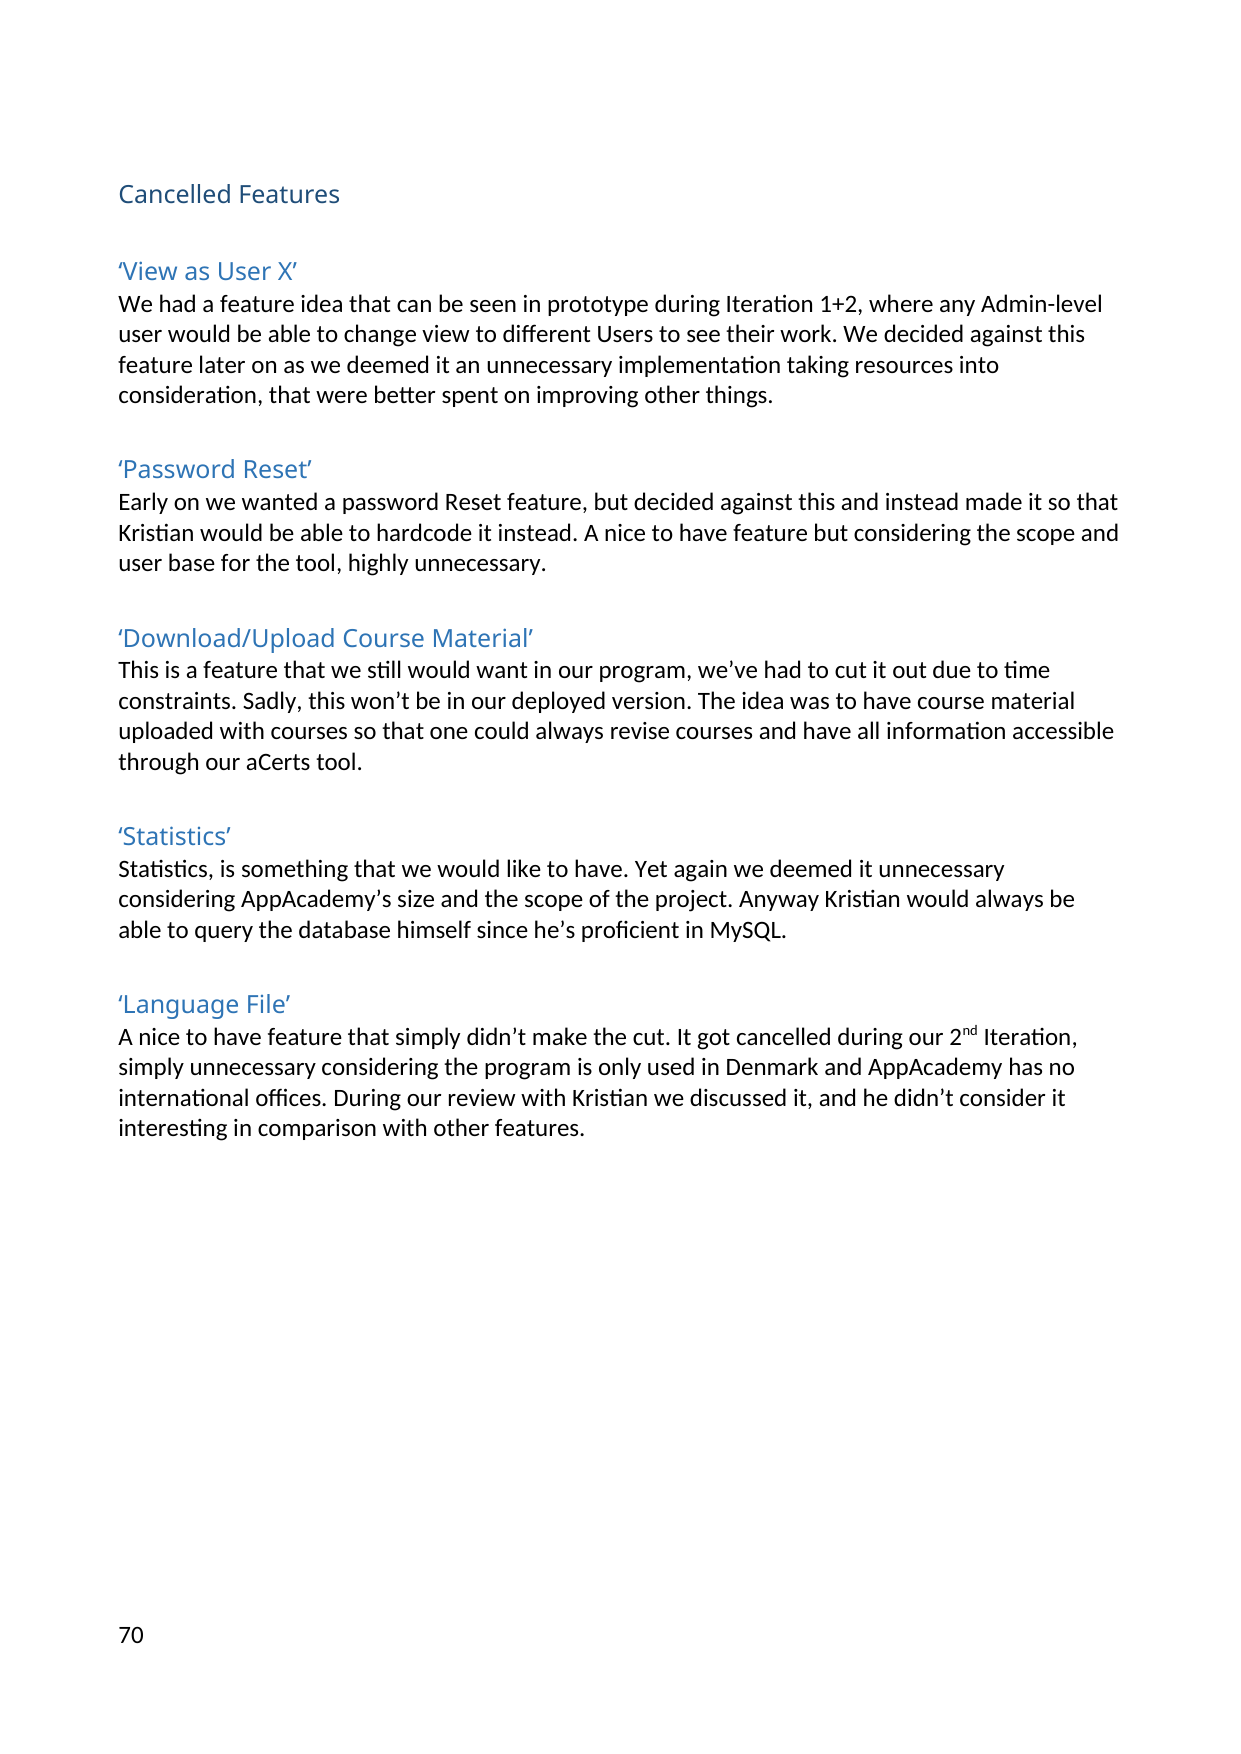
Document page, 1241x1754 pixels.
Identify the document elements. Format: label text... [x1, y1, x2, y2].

text Early on we wanted a password Reset feature, but decided against this and instead made it so that Kristian would be able to hardcode it instead. A nice to have feature but considering the scope and user base for the tool, highly unnecessary. [118, 486, 1122, 578]
subtitle ‘Password Reset’ [118, 452, 1122, 486]
subtitle ‘Language File’ [118, 987, 1122, 1021]
text This is a feature that we still would want in our program, we’ve had to cut it out due to time constraints. Sadly, this won’t be in our deployed version. The idea was to have course material uploaded with courses so that one could always revise courses and have all information accessible through our aCerts tool. [118, 654, 1122, 776]
subtitle ‘Statistics’ [118, 819, 1122, 853]
subtitle Cancelled Features [118, 177, 1122, 211]
subtitle ‘Download/Upload Course Material’ [118, 620, 1122, 654]
subtitle ‘View as User X’ [118, 254, 1122, 288]
text Statistics, is something that we would like to have. Yet again we deemed it unnecessary considering AppAcademy’s size and the scope of the project. Anyway Kristian would always be able to query the database himself since he’s proficient in MySQL. [118, 853, 1122, 944]
text We had a feature idea that can be seen in prototype during Iteration 1+2, where any Admin-level user would be able to change view to different Users to see their work. We decided against this feature later on as we deemed it an unnecessary implementation taking resources into consideration, that were better spent on improving other things. [118, 288, 1122, 410]
text A nice to have feature that simply didn’t make the cut. It got cancelled during our 2nd Iteration, simply unnecessary considering the program is only used in Denmark and AppAcademy has no international offices. During our review with Kristian we discussed it, and he didn’t consider it interesting in comparison with other features. [118, 1021, 1122, 1143]
